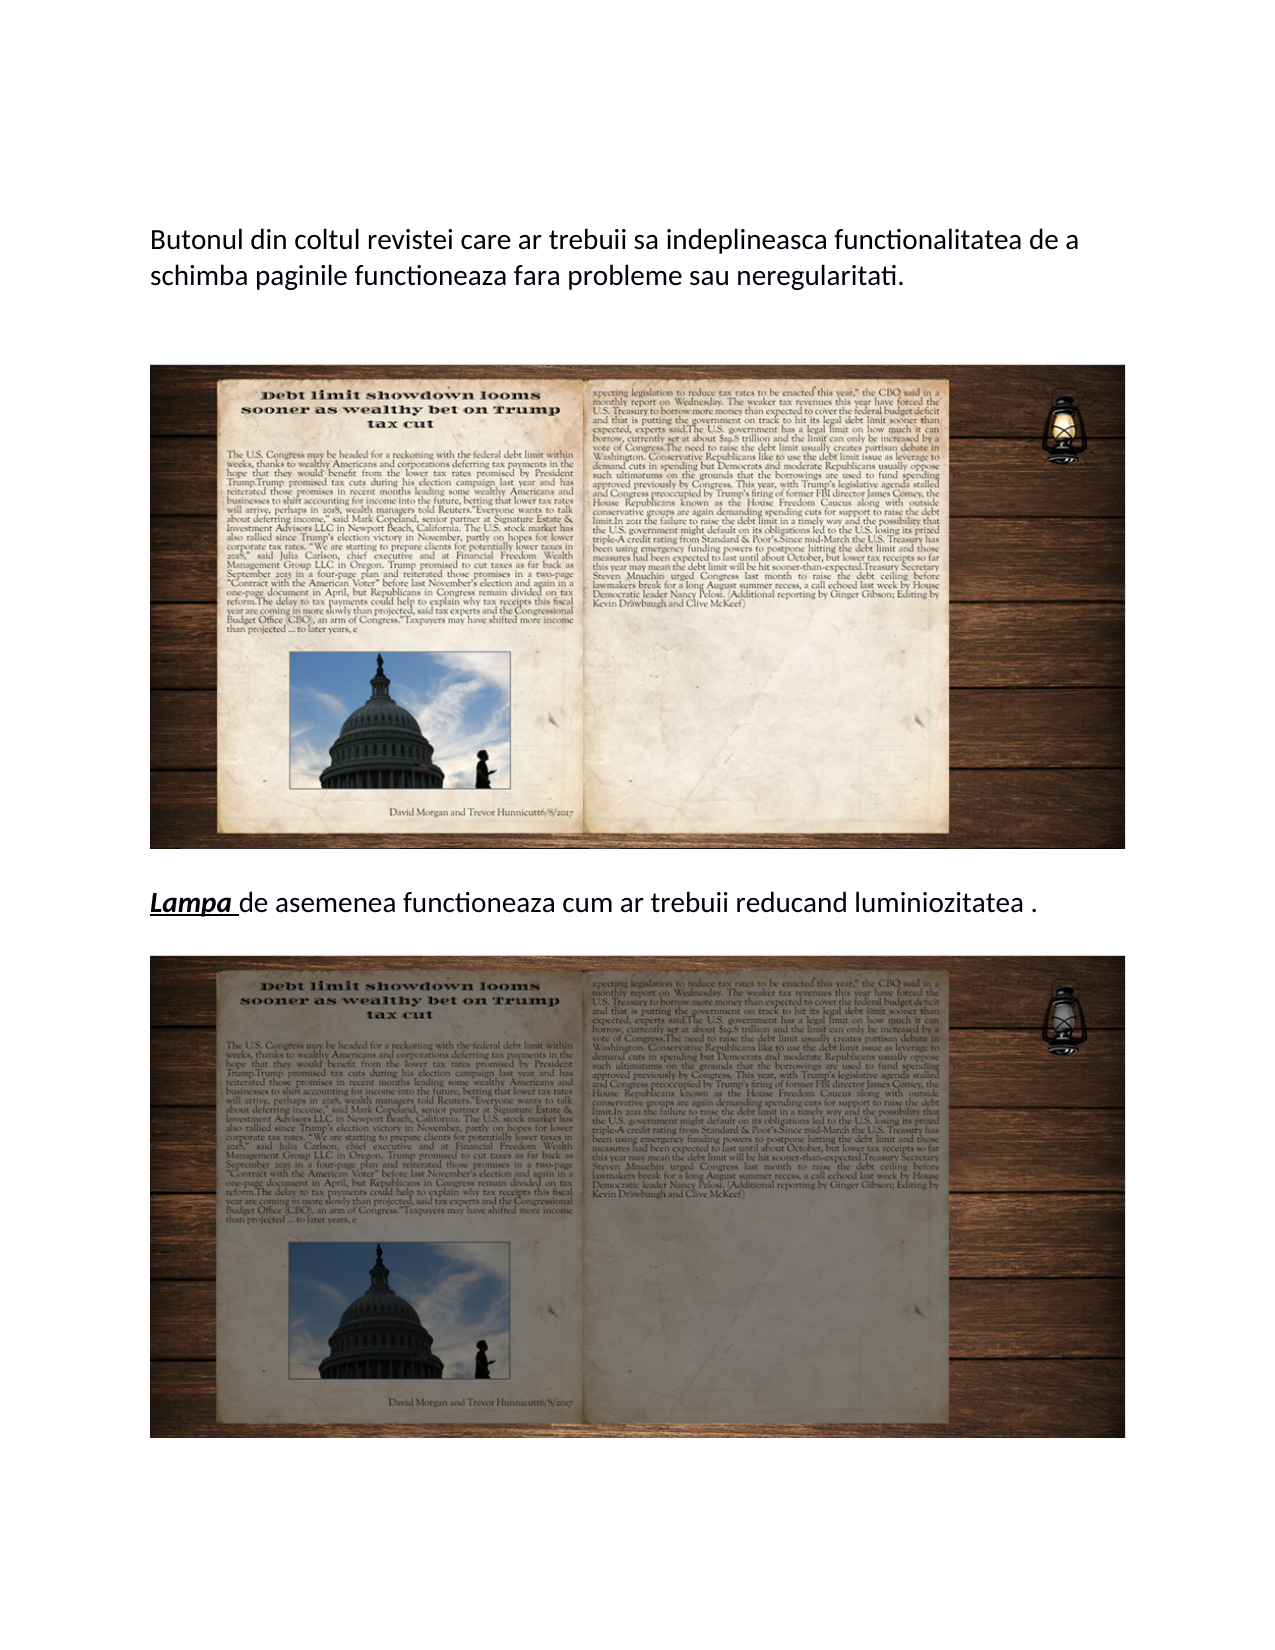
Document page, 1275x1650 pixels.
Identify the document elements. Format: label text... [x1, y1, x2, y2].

picture [150, 363, 1125, 849]
text Lampa de asemenea functioneaza cum ar trebuii reducand luminiozitatea . [150, 884, 1125, 919]
text Butonul din coltul revistei care ar trebuii sa indeplineasca functionalitatea de a schimba paginile functioneaza fara probleme sau neregularitati. [150, 221, 1125, 292]
picture [150, 955, 1125, 1438]
